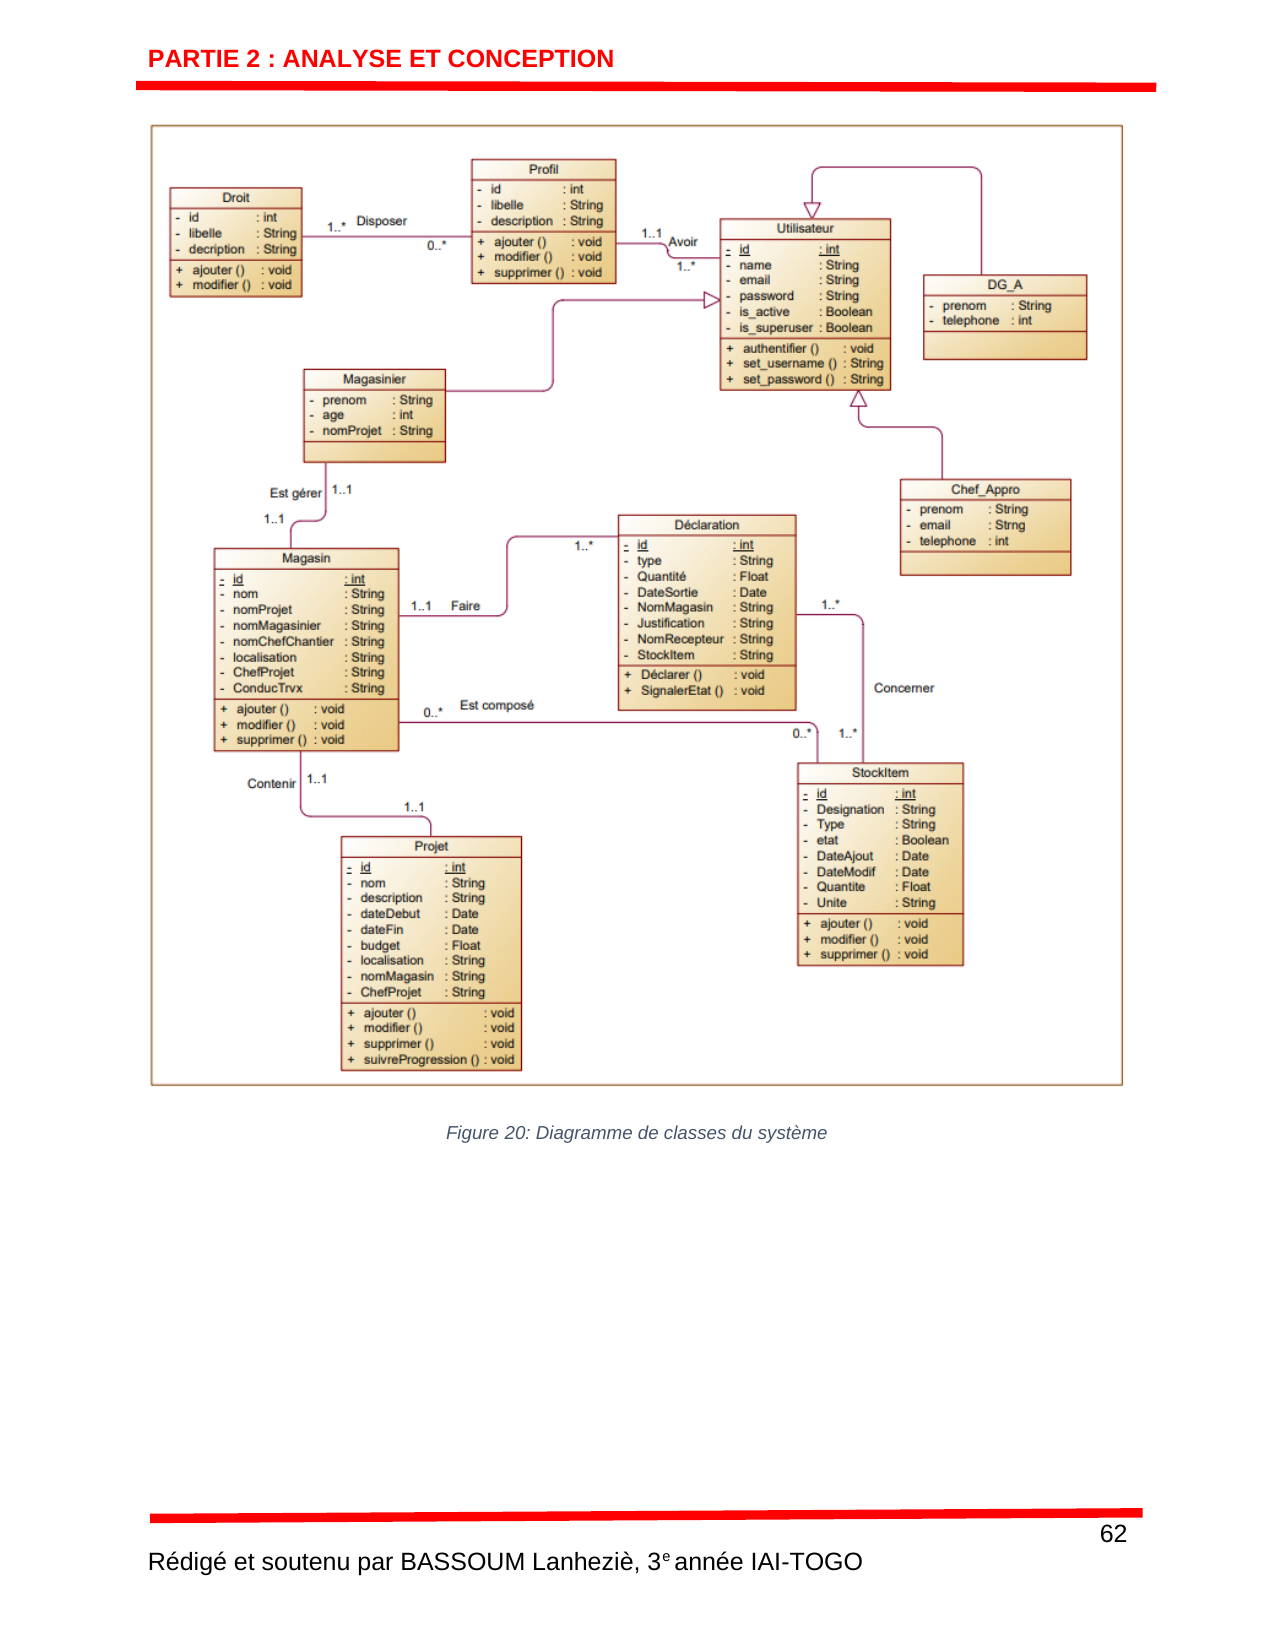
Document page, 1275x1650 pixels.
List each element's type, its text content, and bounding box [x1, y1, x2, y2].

text Figure 20: Diagramme de classes du système [148, 1122, 1127, 1143]
picture [147, 120, 1128, 1091]
